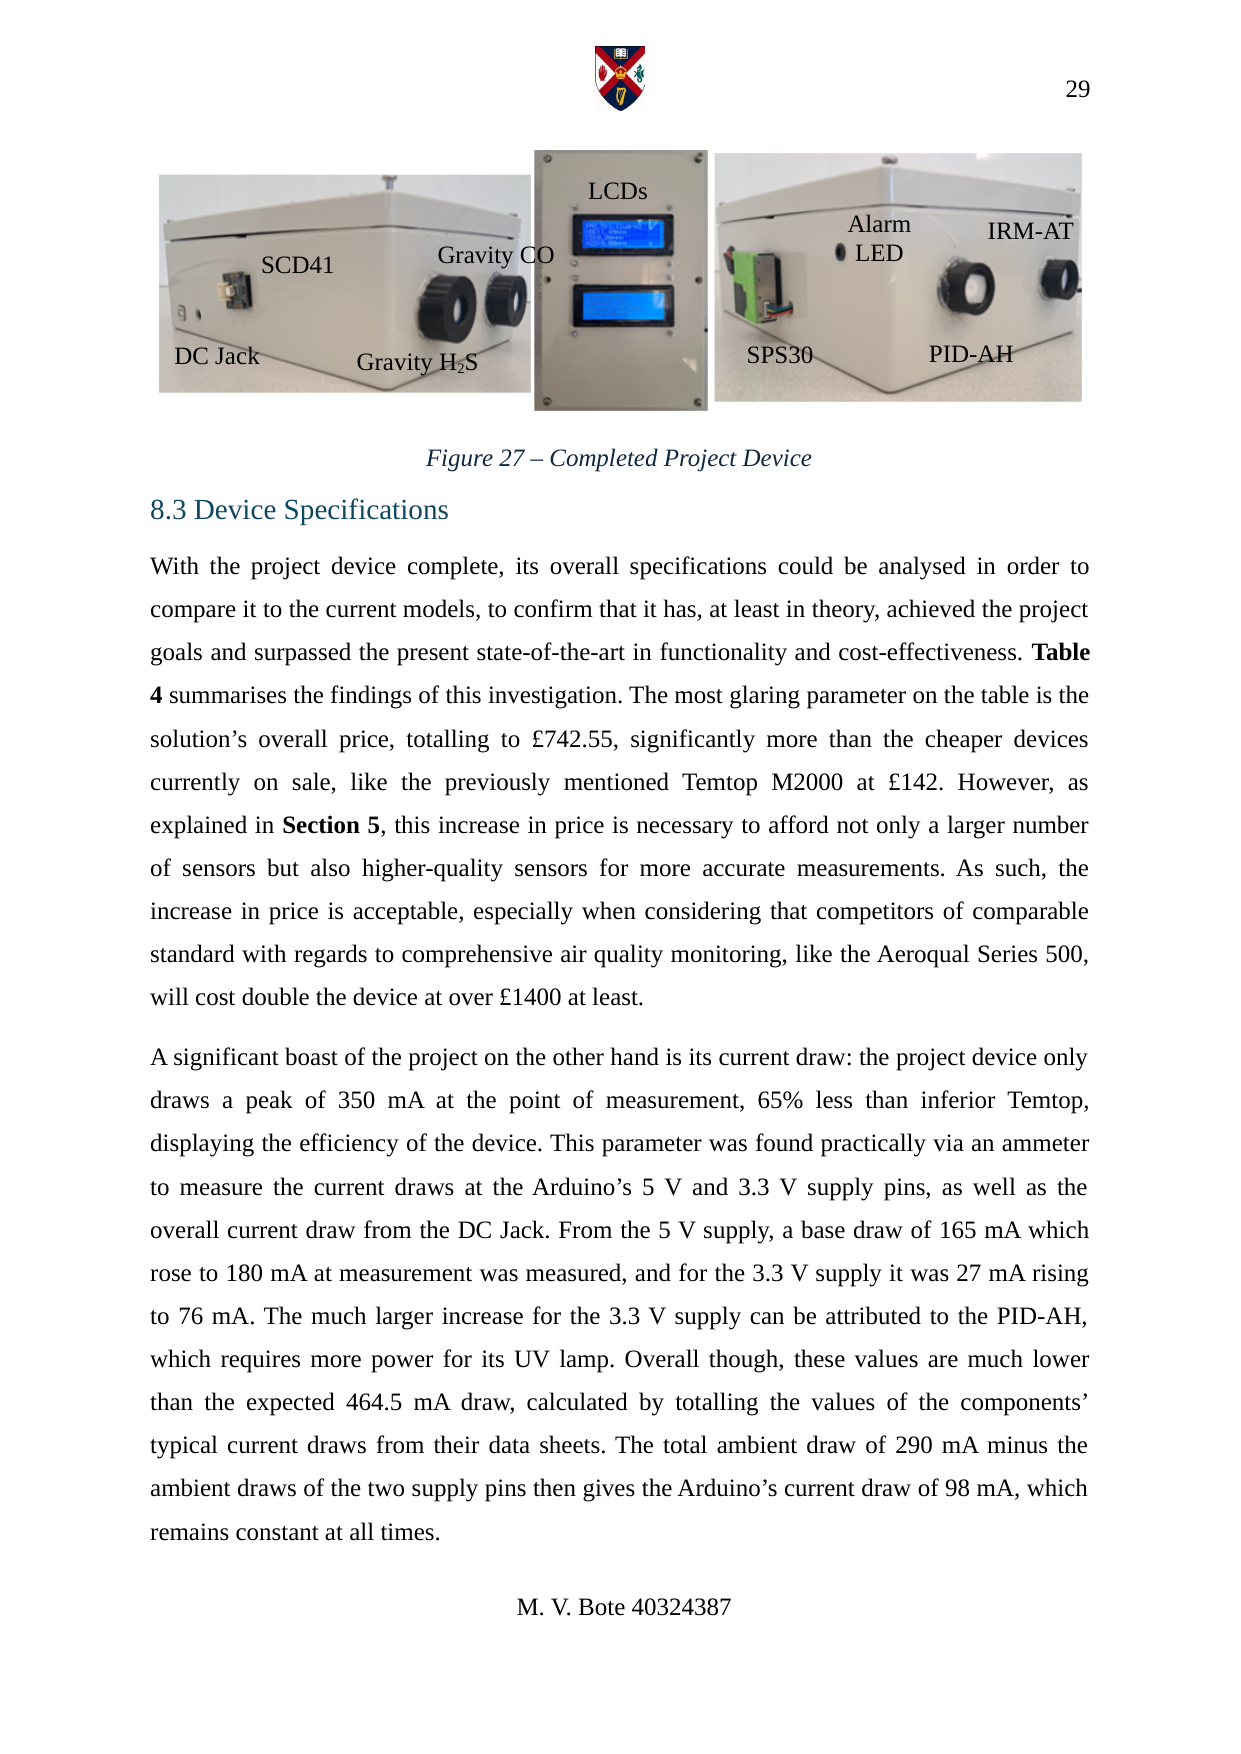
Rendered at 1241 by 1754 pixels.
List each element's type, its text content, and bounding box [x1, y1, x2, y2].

picture [595, 46, 645, 111]
text A significant boast of the project on the other hand is its current draw: the project device only draws a peak of 350 mA at the point of measurement, 65% less than inferior Temtop, displaying the efficiency of the device. This parameter was found practically via an ammeter to measure the current draws at the Arduino’s 5 V and 3.3 V supply pins, as well as the overall current draw from the DC Jack. From the 5 V supply, a base draw of 165 mA which rose to 180 mA at measurement was measured, and for the 3.3 V supply it was 27 mA rising to 76 mA. The much larger increase for the 3.3 V supply can be attributed to the PID-AH, which requires more power for its UV lamp. Overall though, these values are much lower than the expected 464.5 mA draw, calculated by totalling the values of the components’ typical current draws from their data sheets. The total ambient draw of 290 mA minus the ambient draws of the two supply pins then gives the Arduino’s current draw of 98 mA, which remains constant at all times. [150, 1042, 1090, 1545]
text With the project device complete, its overall specifications could be analysed in order to compare it to the current models, to confirm that it has, at least in theory, achieved the project goals and surpassed the present state-of-the-art in functionality and cost-effectiveness. Table 4 summarises the findings of this investigation. The most glaring parameter on the table is the solution’s overall price, totalling to £742.55, significantly more than the cheaper devices currently on sale, like the previously mentioned Temtop M2000 at £142. However, as explained in Section 5, this increase in price is necessary to afford not only a larger number of sensors but also higher-quality sensors for more accurate measurements. As such, the increase in price is acceptable, especially when considering that competitors of comparable standard with regards to comprehensive air quality monitoring, like the Aeroqual Series 500, will cost double the device at over £1400 at least. [150, 551, 1090, 1011]
text Figure 27 – Completed Project Device [150, 443, 1090, 472]
picture [157, 150, 1083, 412]
subtitle 8.3 Device Specifications [150, 492, 1090, 526]
